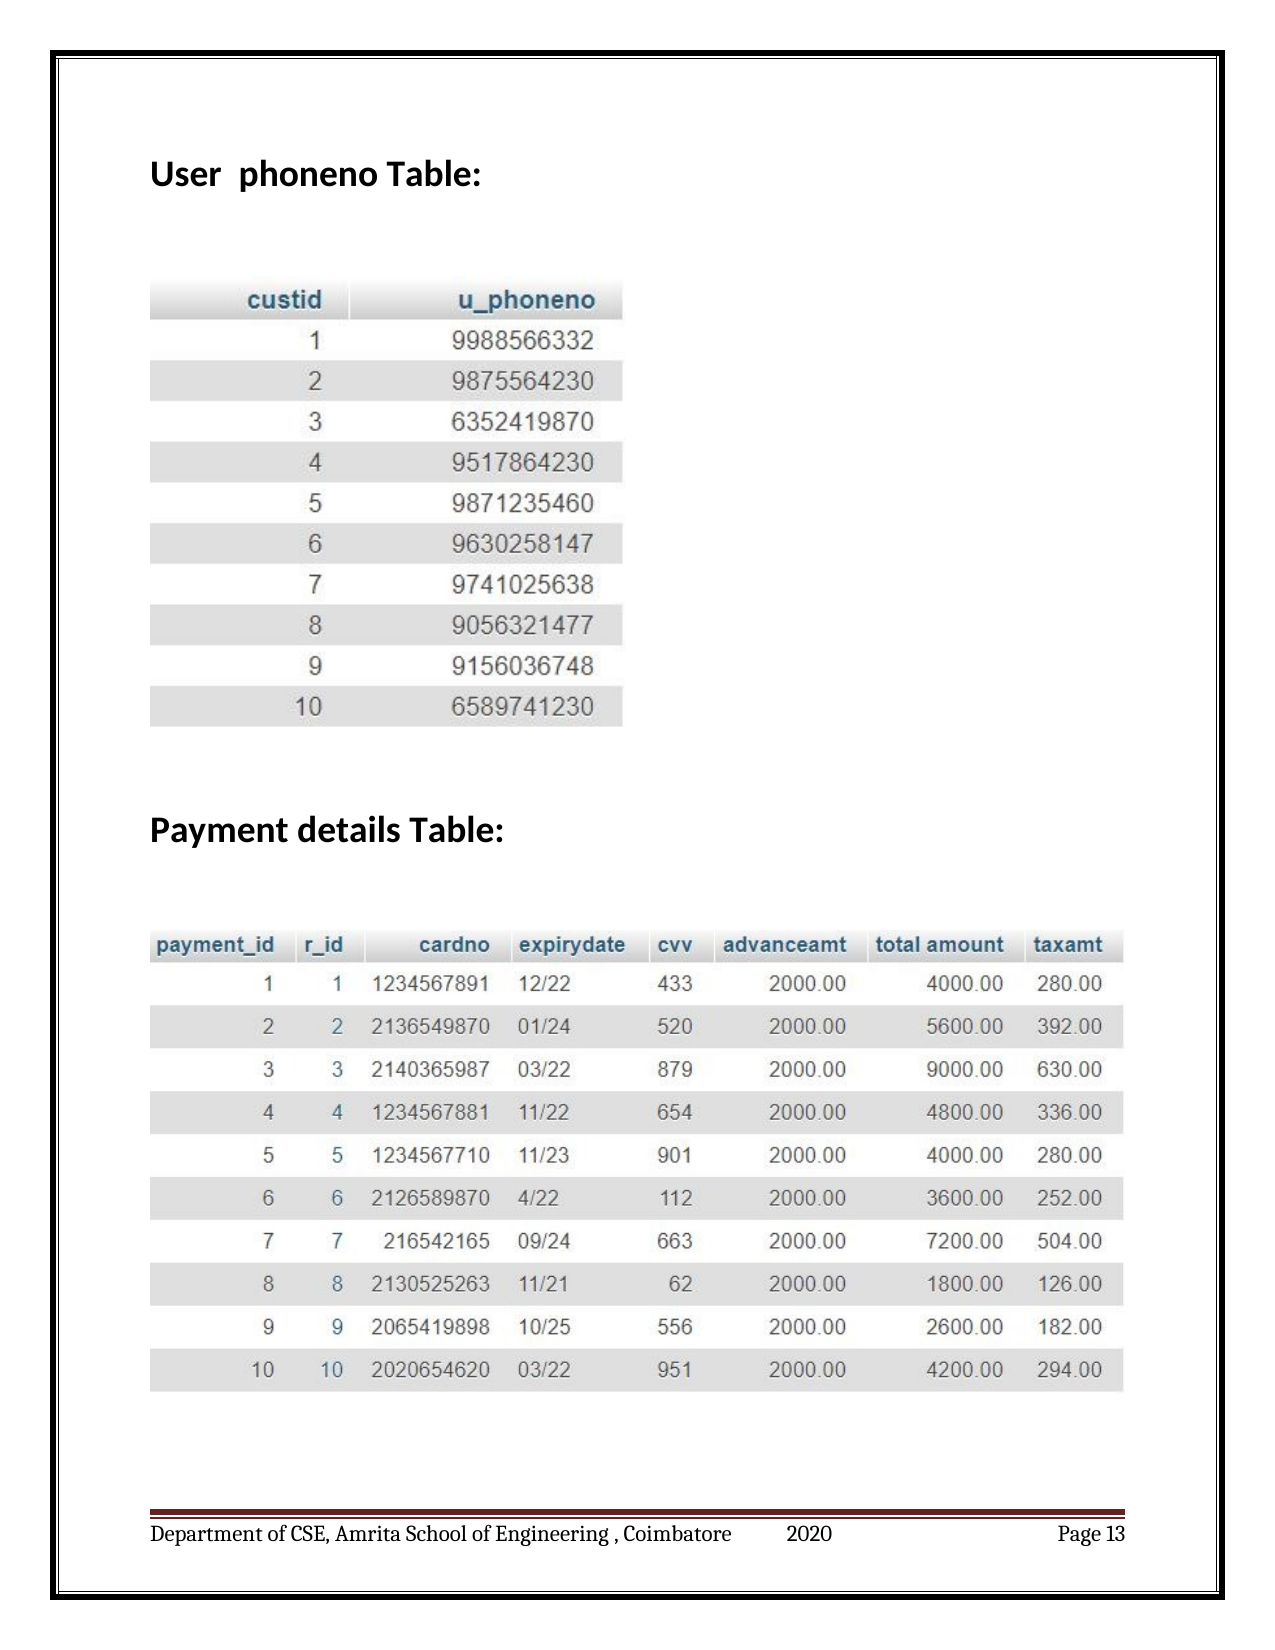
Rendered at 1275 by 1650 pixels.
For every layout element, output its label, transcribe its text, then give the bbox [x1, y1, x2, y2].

text Payment details Table: [150, 806, 1125, 852]
picture [150, 930, 1125, 1393]
text User phoneno Table: [150, 150, 1125, 196]
picture [150, 276, 629, 730]
